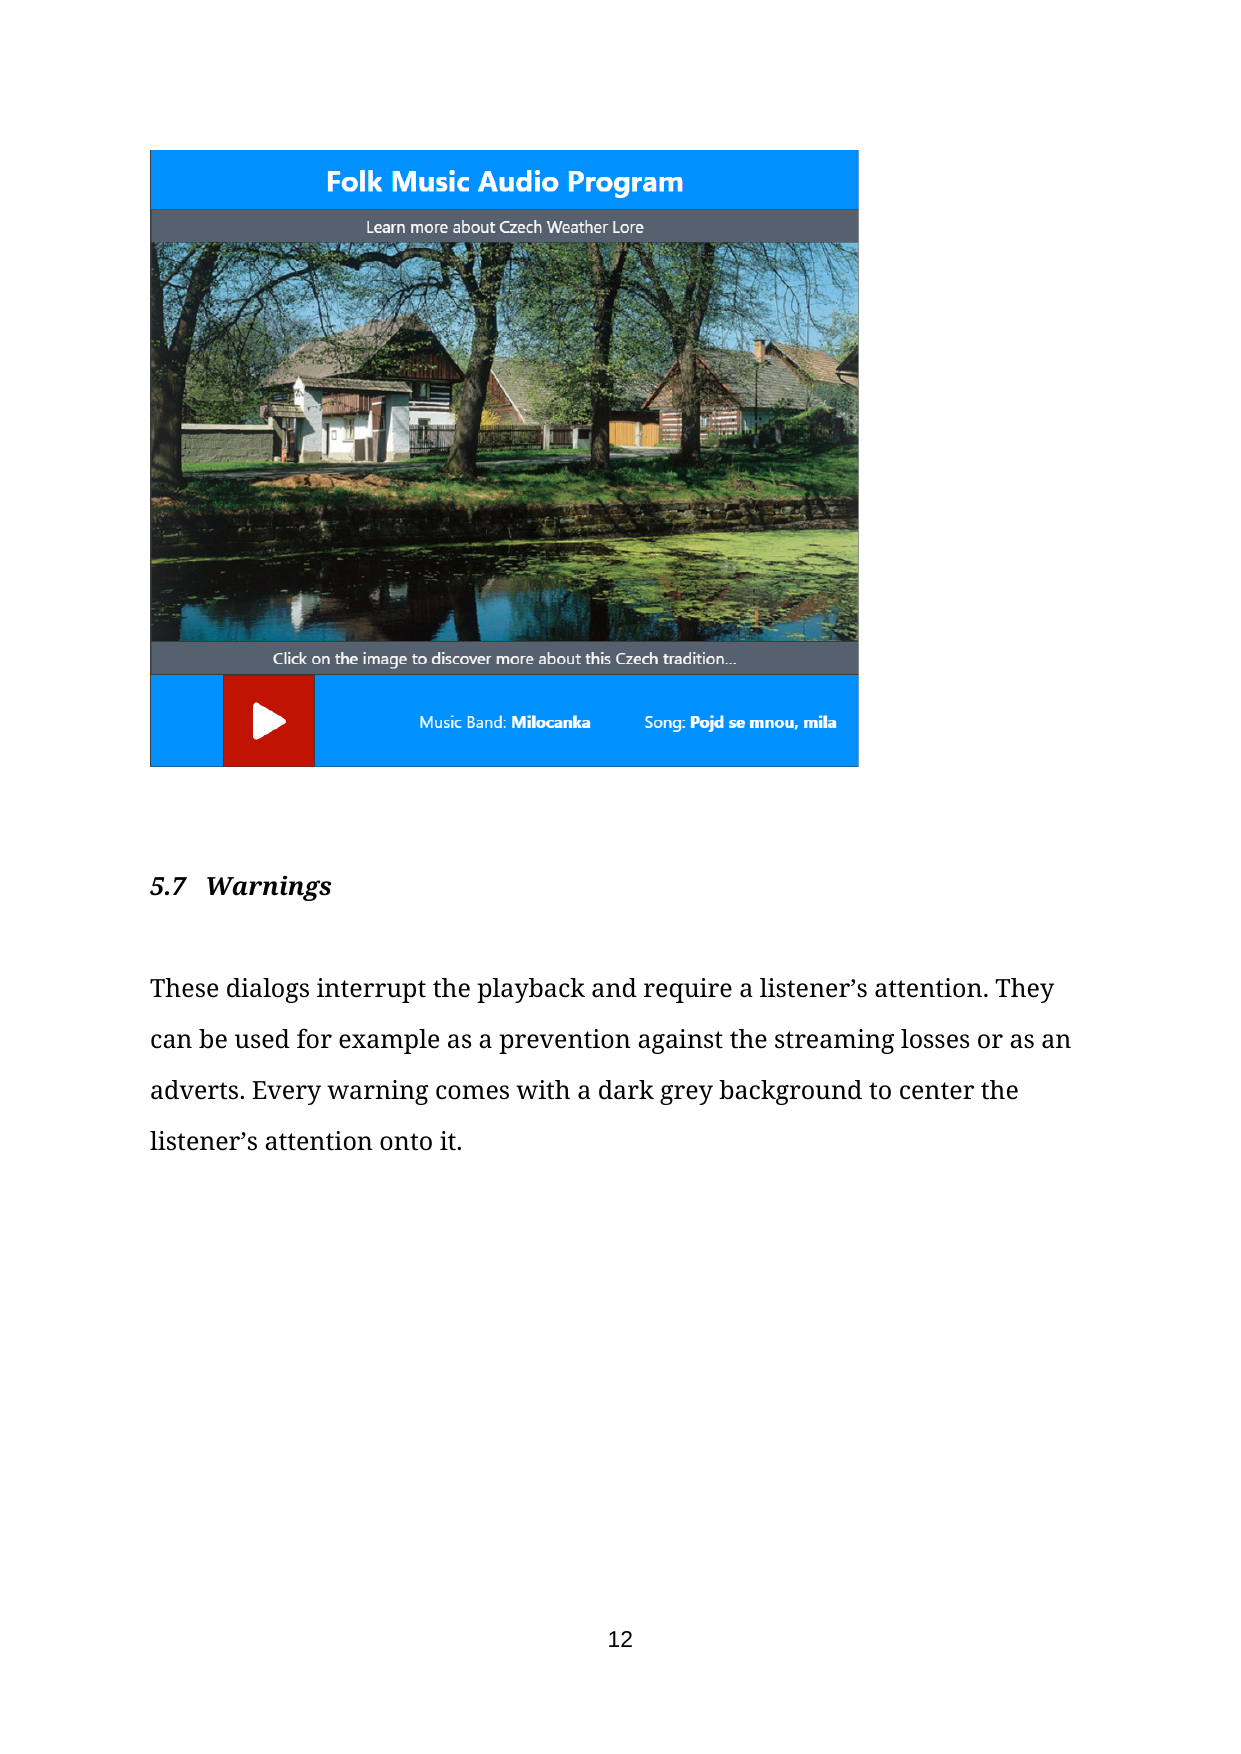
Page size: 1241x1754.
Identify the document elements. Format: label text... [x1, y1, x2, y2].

picture [150, 150, 859, 767]
text These dialogs interrupt the playback and require a listener’s attention. They can be used for example as a prevention against the streaming losses or as an adverts. Every warning comes with a dark grey background to center the listener’s attention onto it. [150, 971, 1090, 1158]
subtitle 5.7 Warnings [150, 868, 1090, 902]
